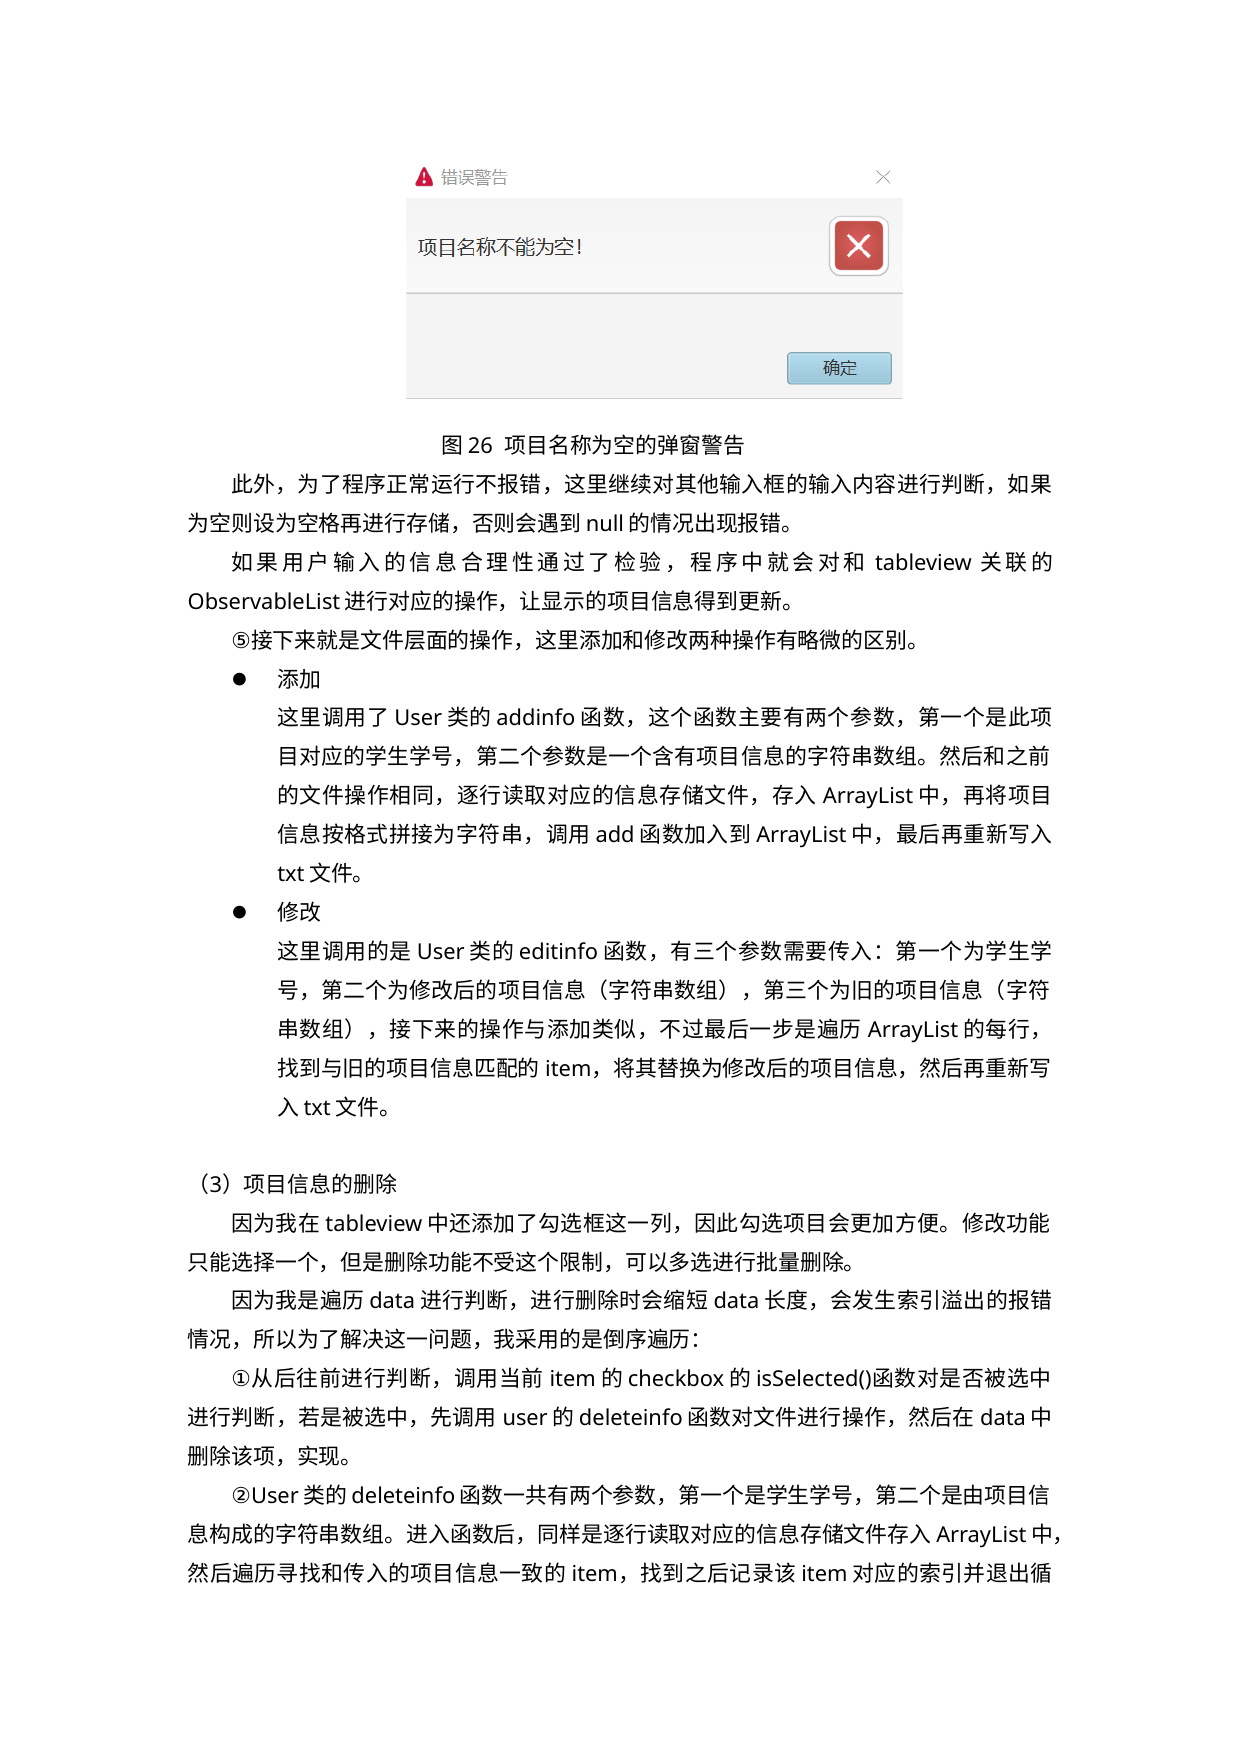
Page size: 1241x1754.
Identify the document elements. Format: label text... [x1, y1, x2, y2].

list 修改 [231, 895, 1053, 927]
text 因为我是遍历data进行判断，进行删除时会缩短data长度，会发生索引溢出的报错情况，所以为了解决这一问题，我采用的是倒序遍历： [187, 1283, 1053, 1354]
list 添加 [231, 661, 1053, 694]
list 这里调用的是User类的editinfo函数，有三个参数需要传入：第一个为学生学号，第二个为修改后的项目信息（字符串数组），第三个为旧的项目信息（字符串数组），接下来的操作与添加类似，不过最后一步是遍历ArrayList的每行，找到与旧的项目信息匹配的item，将其替换为修改后的项目信息，然后再重新写入txt文件。 [277, 933, 1053, 1122]
text 此外，为了程序正常运行不报错，这里继续对其他输入框的输入内容进行判断，如果为空则设为空格再进行存储，否则会遇到null的情况出现报错。 [187, 467, 1053, 538]
text ⑤接下来就是文件层面的操作，这里添加和修改两种操作有略微的区别。 [187, 622, 1053, 655]
text （3）项目信息的删除 [187, 1167, 1053, 1199]
text 图26 项目名称为空的弹窗警告 [187, 428, 1053, 460]
text 如果用户输入的信息合理性通过了检验，程序中就会对和tableview关联的ObservableList进行对应的操作，让显示的项目信息得到更新。 [187, 544, 1053, 616]
text 因为我在tableview中还添加了勾选框这一列，因此勾选项目会更加方便。修改功能只能选择一个，但是删除功能不受这个限制，可以多选进行批量删除。 [187, 1205, 1053, 1277]
picture [406, 162, 903, 399]
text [187, 1477, 1053, 1588]
list 这里调用了User类的addinfo函数，这个函数主要有两个参数，第一个是此项目对应的学生学号，第二个参数是一个含有项目信息的字符串数组。然后和之前的文件操作相同，逐行读取对应的信息存储文件，存入ArrayList中，再将项目信息按格式拼接为字符串，调用add函数加入到ArrayList中，最后再重新写入txt文件。 [277, 700, 1053, 888]
text ①从后往前进行判断，调用当前item的checkbox的isSelected()函数对是否被选中进行判断，若是被选中，先调用user的deleteinfo函数对文件进行操作，然后在data中删除该项，实现。 [187, 1361, 1053, 1471]
